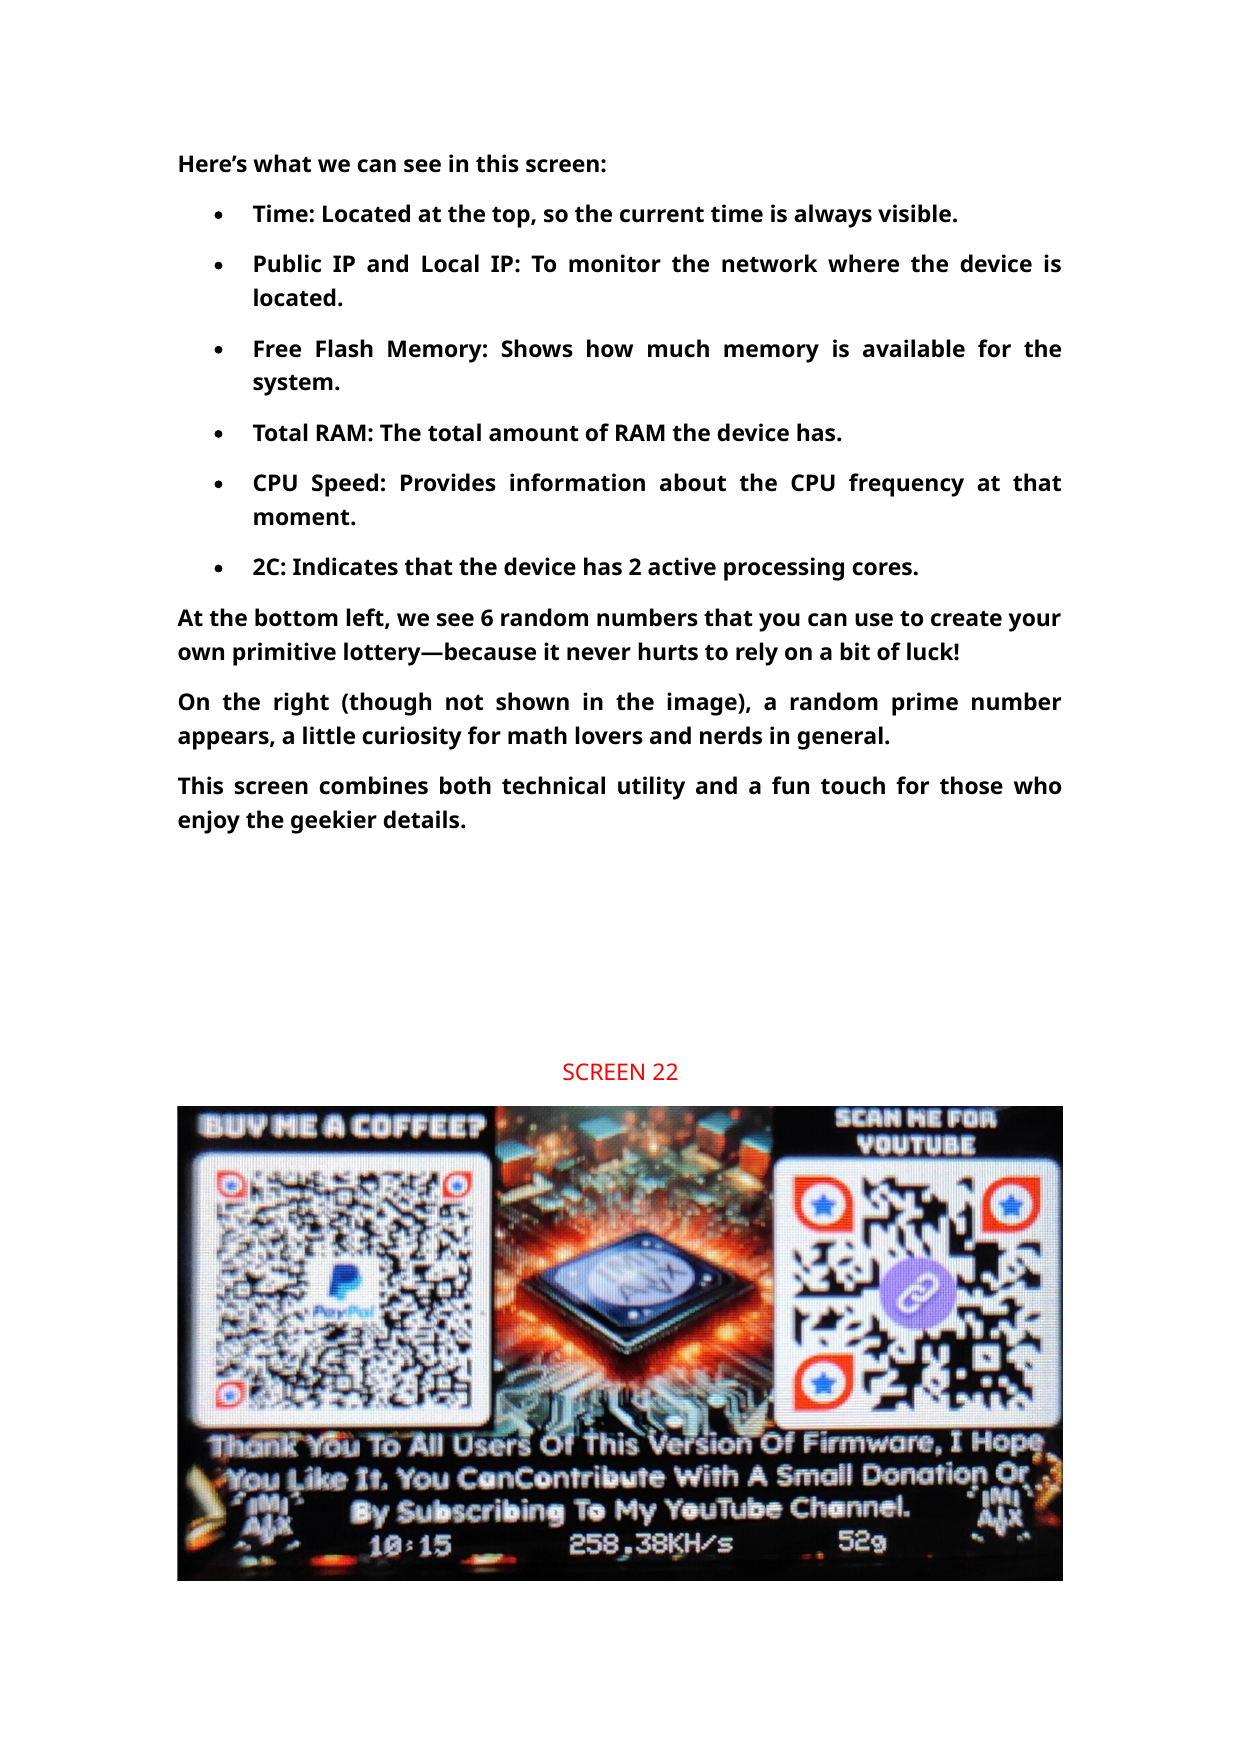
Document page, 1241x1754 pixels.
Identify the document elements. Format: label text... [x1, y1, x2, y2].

text On the right (though not shown in the image), a random prime number appears, a little curiosity for math lovers and nerds in general. [177, 686, 1063, 751]
text This screen combines both technical utility and a fun touch for those who enjoy the geekier details. [177, 770, 1063, 835]
list 2C: Indicates that the device has 2 active processing cores. [215, 551, 1063, 583]
picture [177, 1106, 1063, 1581]
list Total RAM: The total amount of RAM the device has. [215, 417, 1063, 448]
list CPU Speed: Provides information about the CPU frequency at that moment. [215, 467, 1063, 532]
text Here’s what we can see in this screen: [177, 148, 1063, 179]
text At the bottom left, we see 6 random numbers that you can use to create your own primitive lottery—because it never hurts to rely on a bit of luck! [177, 602, 1063, 667]
text SCREEN 22 [177, 1056, 1063, 1087]
list Public IP and Local IP: To monitor the network where the device is located. [215, 248, 1063, 313]
list Time: Located at the top, so the current time is always visible. [215, 198, 1063, 229]
list Free Flash Memory: Shows how much memory is available for the system. [215, 333, 1063, 398]
